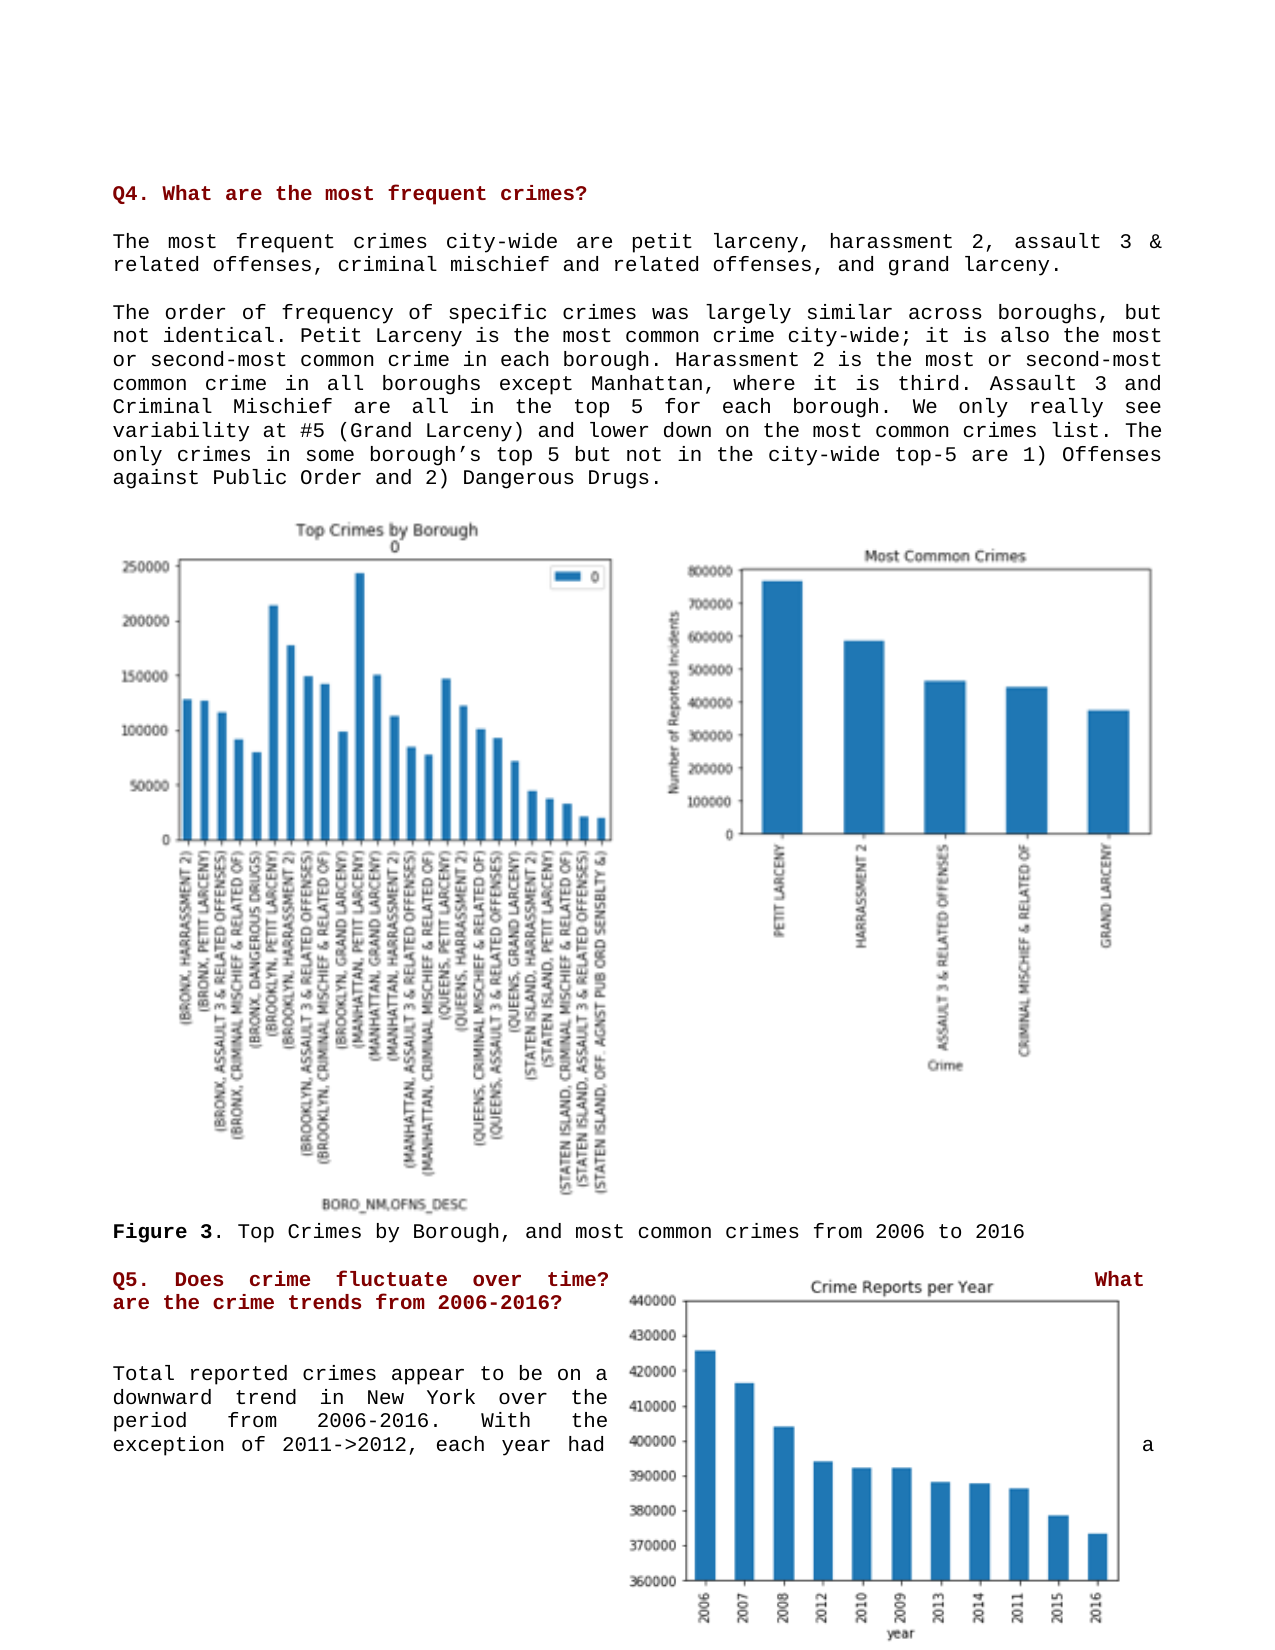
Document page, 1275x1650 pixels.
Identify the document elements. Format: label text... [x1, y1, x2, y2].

picture [112, 514, 1163, 1222]
text Q5. Does crime fluctuate over time? What are the crime trends from 2006-2016? [112, 1269, 1162, 1316]
text The order of frequency of specific crimes was largely similar across boroughs, but not identical. Petit Larceny is the most common crime city-wide; it is also the most or second-most common crime in each borough. Harassment 2 is the most or second-most common crime in all boroughs except Manhattan, where it is third. Assault 3 and Criminal Mischief are all in the top 5 for each borough. We only really see variability at #5 (Grand Larceny) and lower down on the most common crimes list. The only crimes in some borough’s top 5 but not in the city-wide top-5 are 1) Offenses against Public Order and 2) Dangerous Drugs. [112, 302, 1162, 491]
text Q4. What are the most frequent crimes? [112, 183, 1162, 207]
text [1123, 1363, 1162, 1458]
picture [624, 1275, 1125, 1644]
text Figure 3. Top Crimes by Borough, and most common crimes from 2006 to 2016 [112, 1222, 1162, 1245]
text The most frequent crimes city-wide are petit larceny, harassment 2, assault 3 & related offenses, criminal mischief and related offenses, and grand larceny. [112, 231, 1162, 278]
